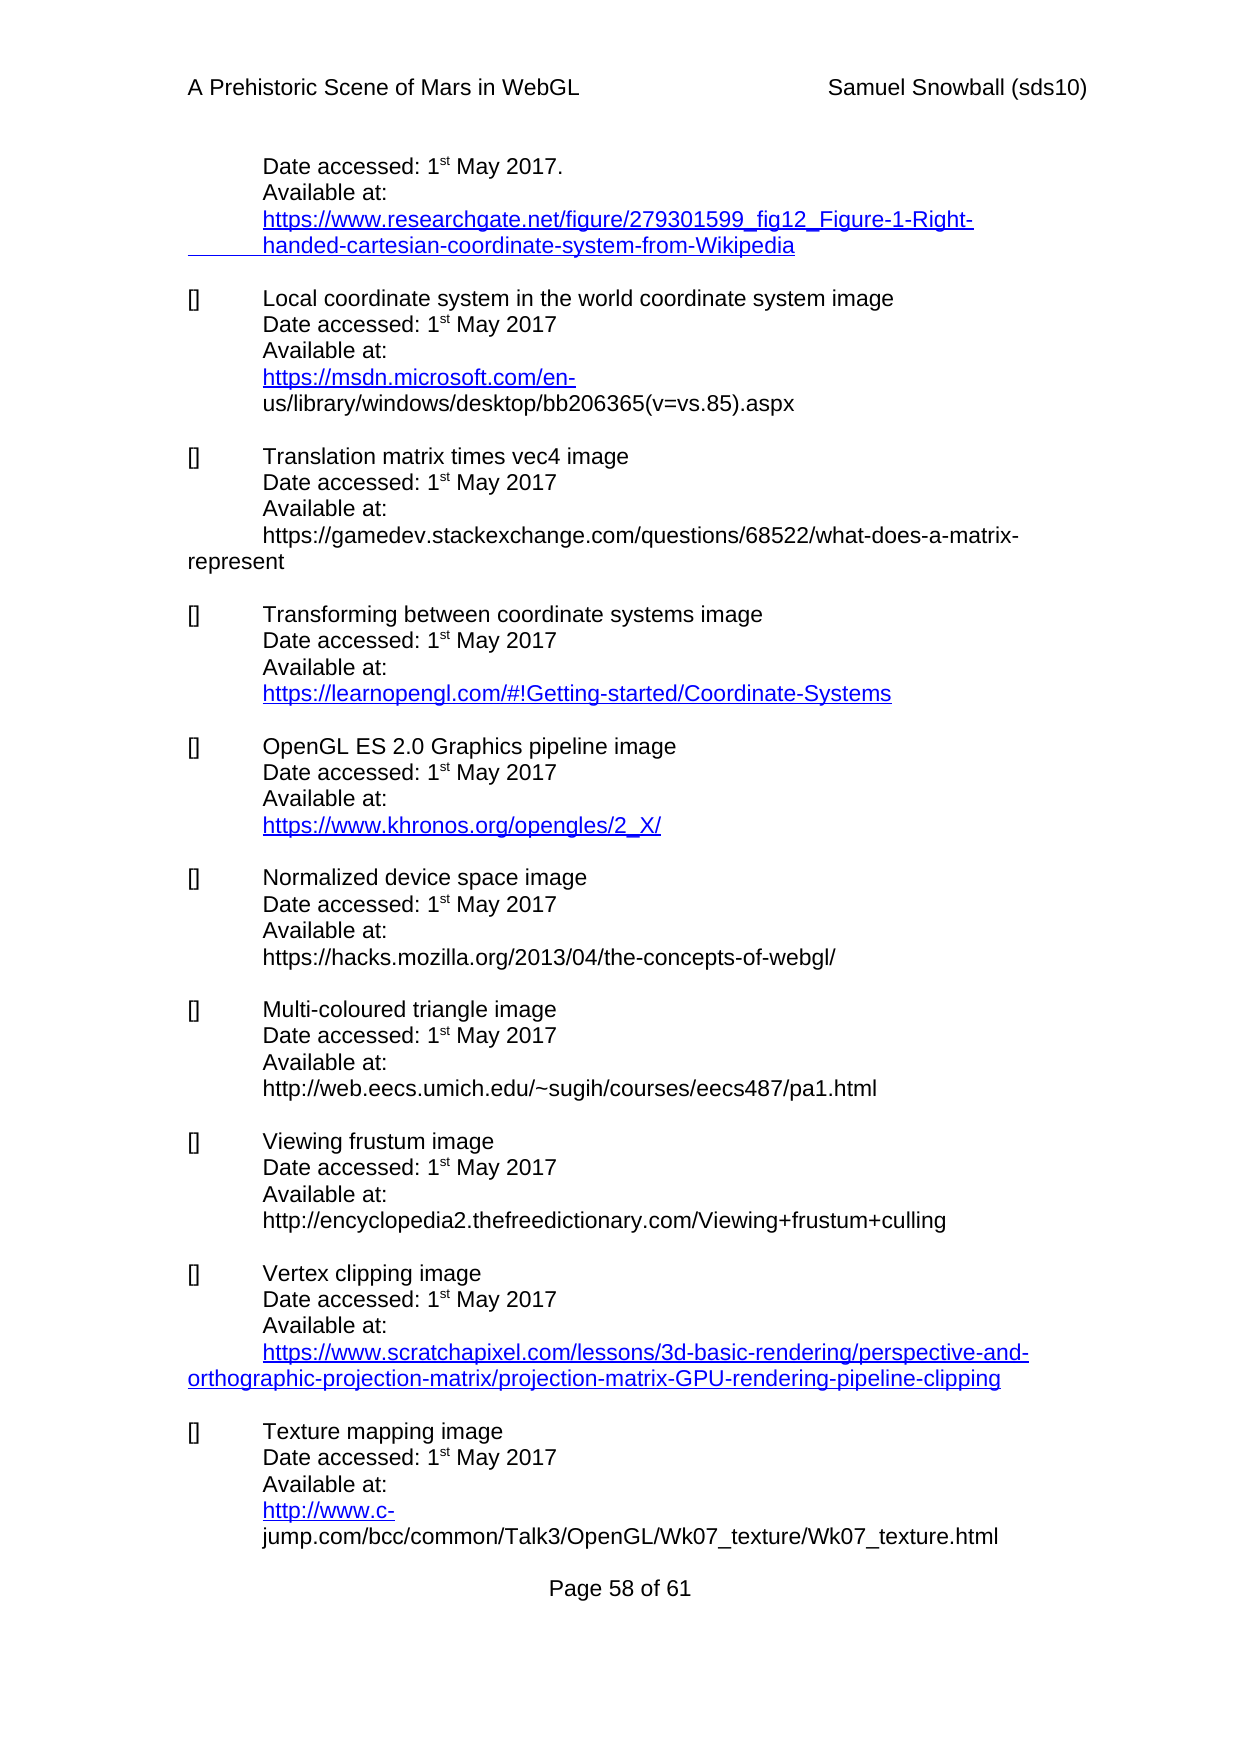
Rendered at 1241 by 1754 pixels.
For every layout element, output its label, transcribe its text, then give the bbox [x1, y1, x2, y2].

text [] OpenGL ES 2.0 Graphics pipeline image [187, 733, 1053, 759]
text [] Viewing frustum image [187, 1128, 1053, 1154]
text [] Vertex clipping image [187, 1260, 1053, 1286]
text Available at: [187, 179, 1053, 206]
text Date accessed: 1st May 2017 [187, 759, 1053, 785]
text [] Translation matrix times vec4 image [187, 443, 1053, 469]
text Available at: [187, 1471, 1053, 1497]
text Date accessed: 1st May 2017. [187, 153, 1053, 179]
text https://www.scratchapixel.com/lessons/3d-basic-rendering/perspective-and-orthographic-projection-matrix/projection-matrix-GPU-rendering-pipeline-clipping [187, 1339, 1053, 1391]
text Available at: [187, 785, 1053, 812]
text Available at: [187, 495, 1053, 522]
text Date accessed: 1st May 2017 [187, 1286, 1053, 1312]
text https://www.researchgate.net/figure/279301599_fig12_Figure-1-Right- handed-cartesian-coordinate-system-from-Wikipedia [187, 206, 1053, 258]
text [] Multi-coloured triangle image [187, 996, 1053, 1022]
text [] Local coordinate system in the world coordinate system image [187, 284, 1053, 311]
text Available at: [187, 653, 1053, 680]
text Date accessed: 1st May 2017 [187, 1154, 1053, 1181]
text Date accessed: 1st May 2017 [187, 1444, 1053, 1471]
text Available at: [187, 337, 1053, 364]
text Date accessed: 1st May 2017 [187, 1022, 1053, 1049]
text Date accessed: 1st May 2017 [187, 469, 1053, 495]
text https://hacks.mozilla.org/2013/04/the-concepts-of-webgl/ [187, 943, 1053, 970]
text Available at: [187, 1312, 1053, 1339]
text http://web.eecs.umich.edu/~sugih/courses/eecs487/pa1.html [187, 1075, 1053, 1102]
text Available at: [187, 1049, 1053, 1075]
text [] Texture mapping image [187, 1418, 1053, 1444]
text Available at: [187, 1181, 1053, 1207]
text Available at: [187, 917, 1053, 943]
text Date accessed: 1st May 2017 [187, 311, 1053, 337]
text https://gamedev.stackexchange.com/questions/68522/what-does-a-matrix-represent [187, 522, 1053, 574]
text Date accessed: 1st May 2017 [187, 627, 1053, 653]
text [] Transforming between coordinate systems image [187, 601, 1053, 627]
text [] Normalized device space image [187, 864, 1053, 891]
text https://msdn.microsoft.com/en- us/library/windows/desktop/bb206365(v=vs.85).aspx [187, 364, 1053, 416]
text http://www.c- jump.com/bcc/common/Talk3/OpenGL/Wk07_texture/Wk07_texture.html [187, 1497, 1053, 1549]
text https://www.khronos.org/opengles/2_X/ [187, 812, 1053, 838]
text https://learnopengl.com/#!Getting-started/Coordinate-Systems [187, 680, 1053, 706]
text Date accessed: 1st May 2017 [187, 891, 1053, 917]
text http://encyclopedia2.thefreedictionary.com/Viewing+frustum+culling [187, 1207, 1053, 1233]
